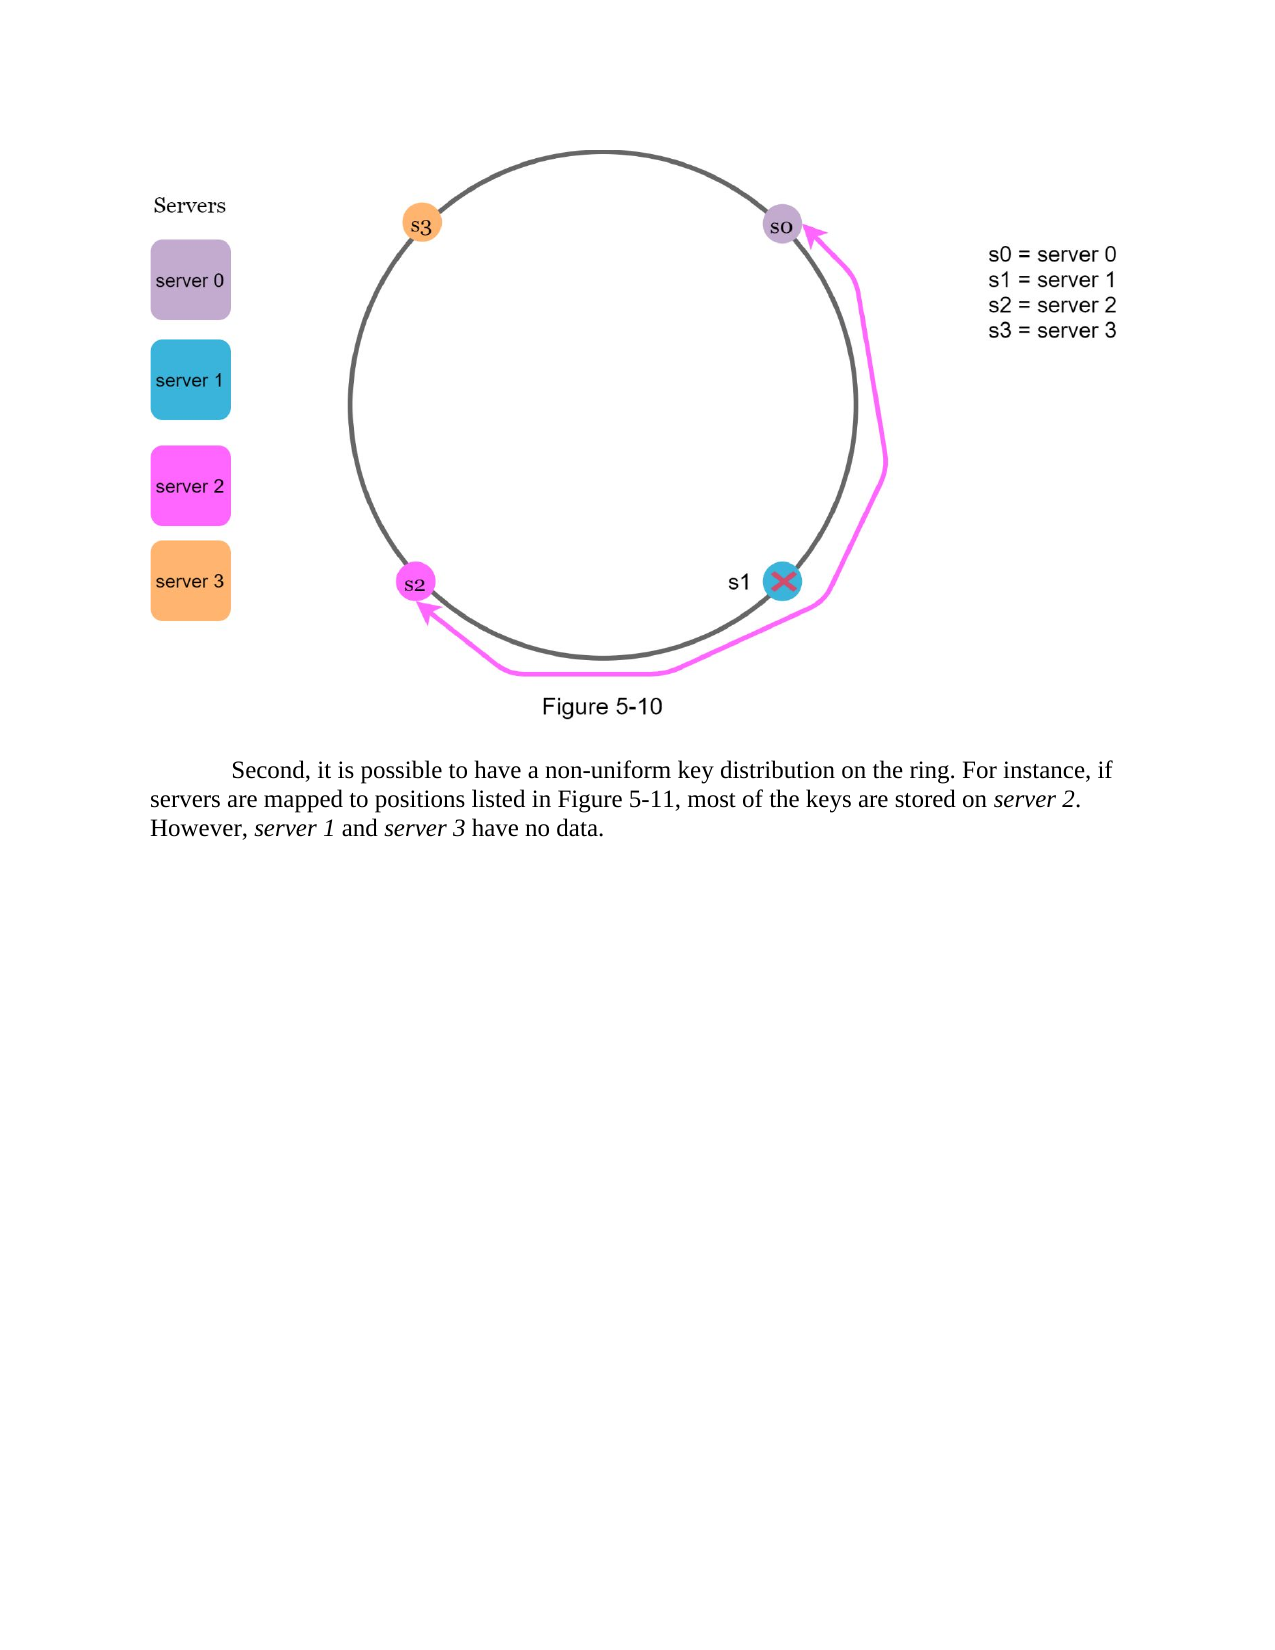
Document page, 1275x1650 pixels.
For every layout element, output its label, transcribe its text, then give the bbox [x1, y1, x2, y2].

picture [150, 150, 1125, 722]
text Second, it is possible to have a non-uniform key distribution on the ring. For instance, if servers are mapped to positions listed in Figure 5-11, most of the keys are stored on server 2. However, server 1 and server 3 have no data. [150, 755, 1125, 842]
